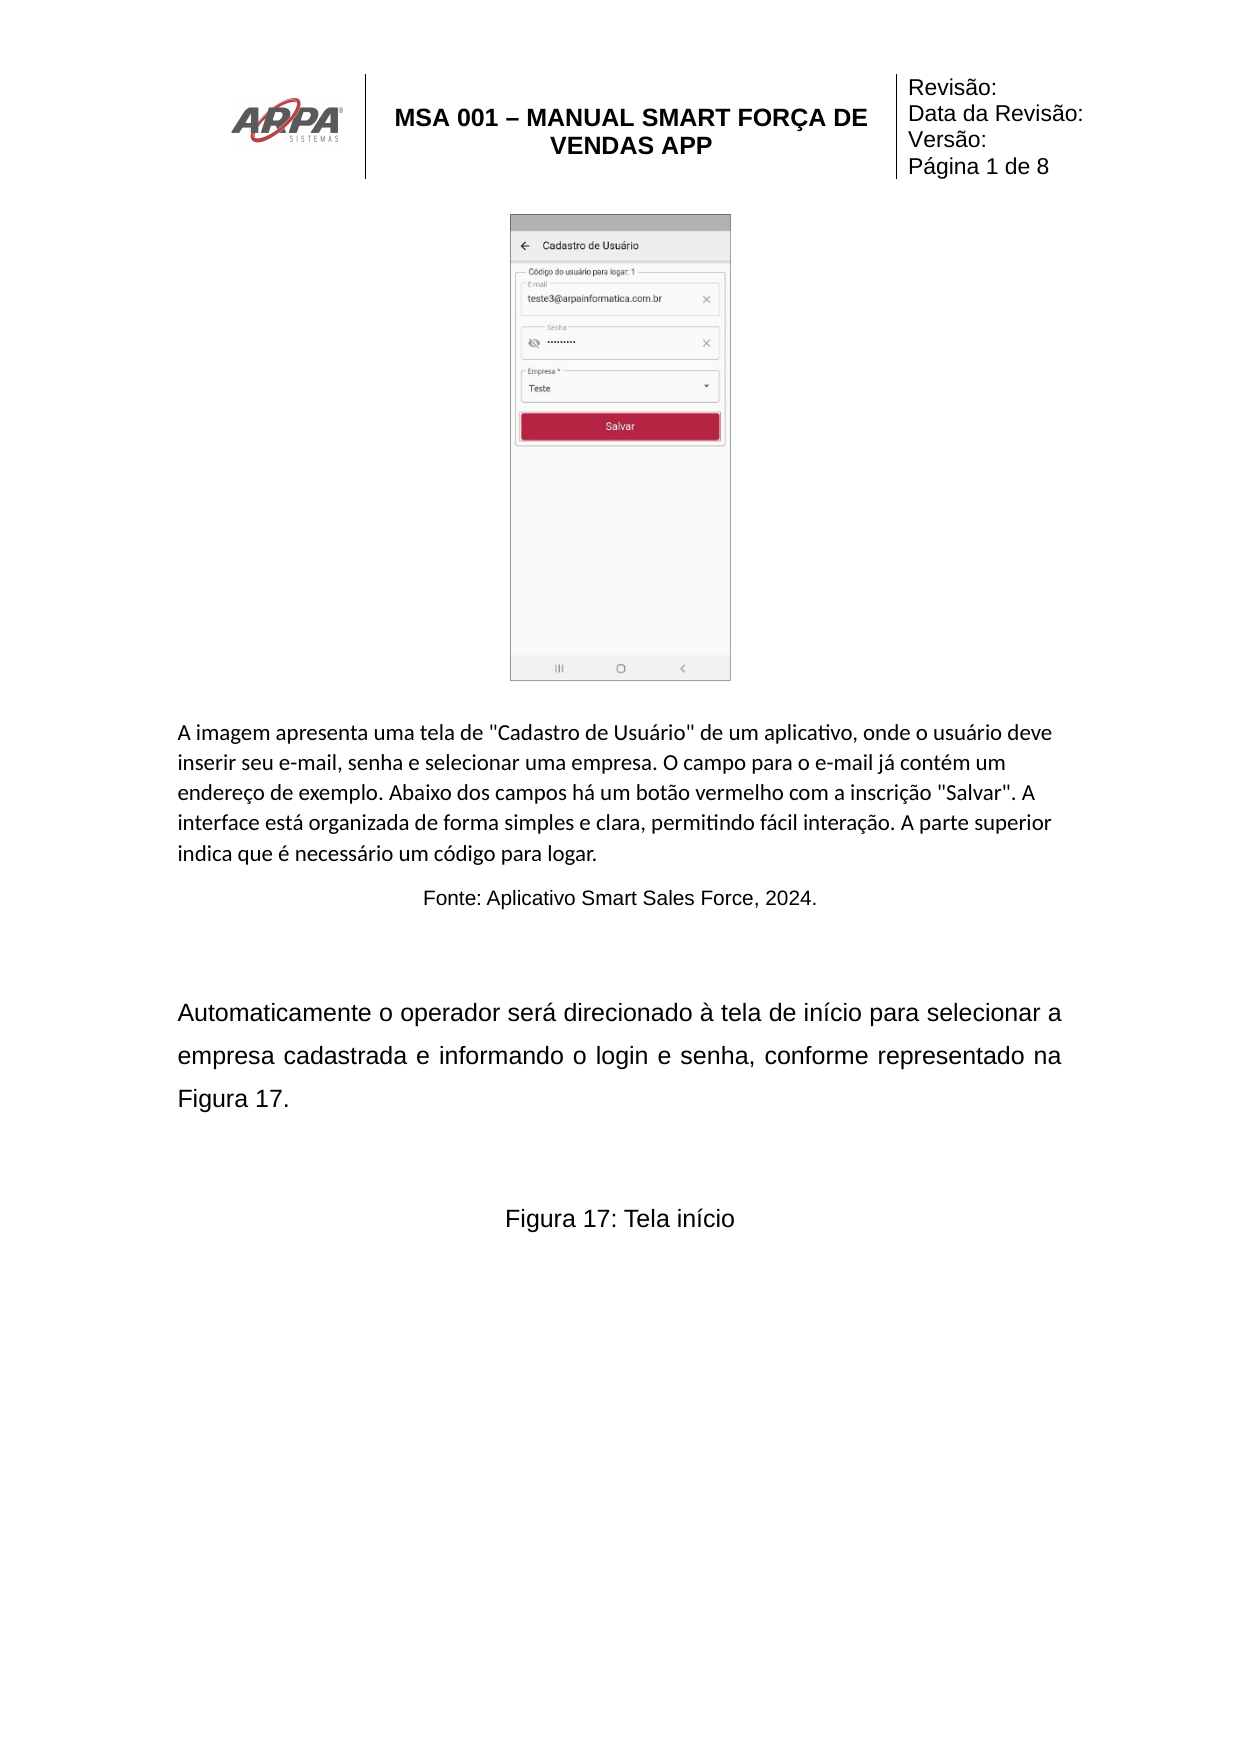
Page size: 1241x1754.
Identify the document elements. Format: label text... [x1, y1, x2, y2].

picture [231, 98, 343, 147]
text Automaticamente o operador será direcionado à tela de início para selecionar a empresa cadastrada e informando o login e senha, conforme representado na Figura 17. [177, 998, 1063, 1113]
text Figura 17: Tela início [177, 1204, 1063, 1233]
text Fonte: Aplicativo Smart Sales Force, 2024. [177, 886, 1063, 909]
text A imagem apresenta uma tela de "Cadastro de Usuário" de um aplicativo, onde o usuário deve inserir seu e-mail, senha e selecionar uma empresa. O campo para o e-mail já contém um endereço de exemplo. Abaixo dos campos há um botão vermelho com a inscrição "Salvar". A interface está organizada de forma simples e clara, permitindo fácil interação. A parte superior indica que é necessário um código para logar. [177, 718, 1063, 867]
picture [503, 207, 737, 688]
